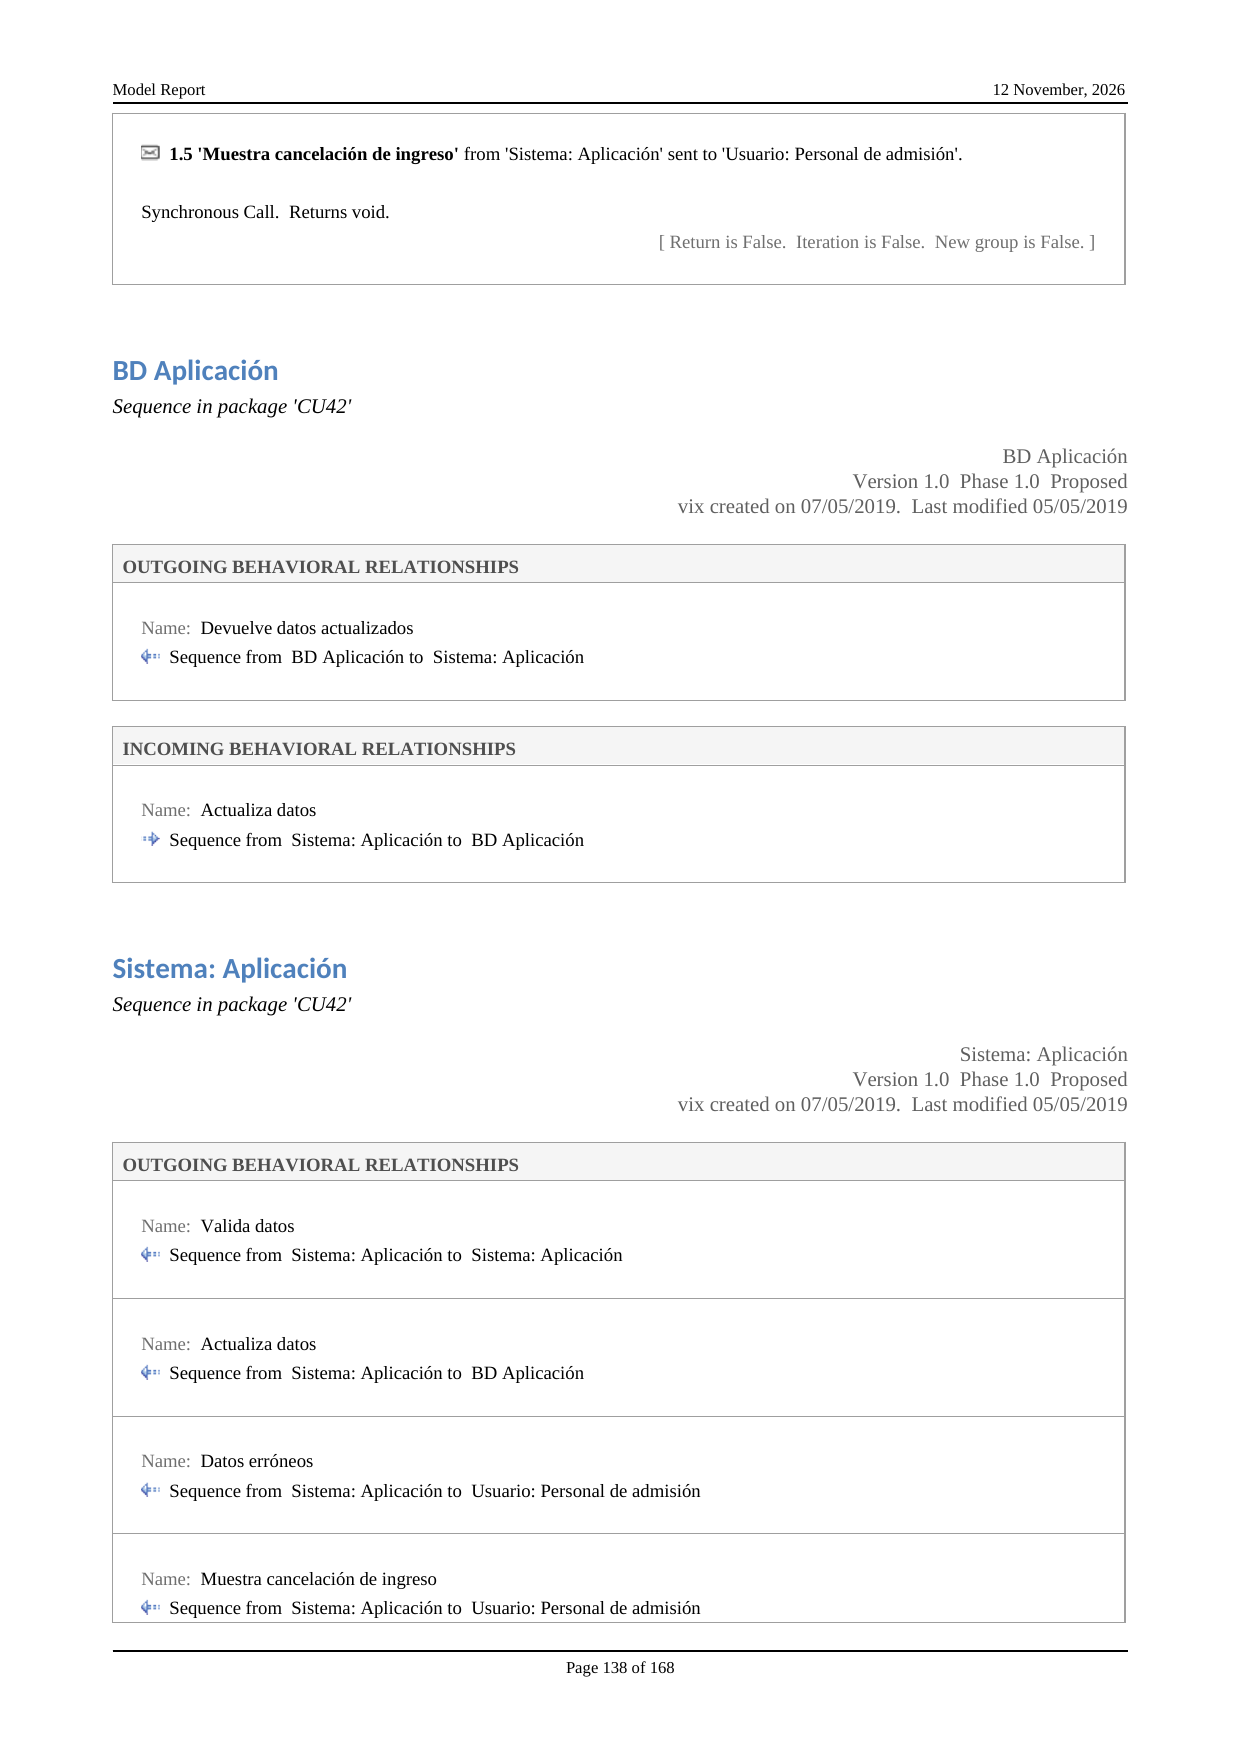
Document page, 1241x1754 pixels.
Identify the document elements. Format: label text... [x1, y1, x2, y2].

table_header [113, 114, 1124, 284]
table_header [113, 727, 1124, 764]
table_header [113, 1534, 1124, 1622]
text BD Aplicación [112, 444, 1128, 469]
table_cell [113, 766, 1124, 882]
text Sequence in package 'CU42' [112, 394, 1128, 419]
subtitle Sistema: Aplicación [112, 958, 1128, 983]
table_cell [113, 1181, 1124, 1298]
text Sequence in package 'CU42' [112, 992, 1128, 1017]
picture [141, 1478, 160, 1497]
text Version 1.0 Phase 1.0 Proposed [112, 1067, 1128, 1092]
text Version 1.0 Phase 1.0 Proposed [112, 469, 1128, 494]
text vix created on 07/05/2019. Last modified 05/05/2019 [112, 494, 1128, 519]
picture [141, 645, 160, 664]
picture [141, 1596, 160, 1615]
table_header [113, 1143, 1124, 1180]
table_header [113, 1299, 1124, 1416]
picture [141, 1242, 160, 1262]
picture [141, 141, 160, 161]
text vix created on 07/05/2019. Last modified 05/05/2019 [112, 1092, 1128, 1117]
subtitle BD Aplicación [112, 360, 1128, 385]
picture [141, 1360, 160, 1380]
text Sistema: Aplicación [112, 1042, 1128, 1067]
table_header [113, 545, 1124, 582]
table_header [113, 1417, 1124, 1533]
picture [141, 827, 160, 846]
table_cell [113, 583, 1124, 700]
